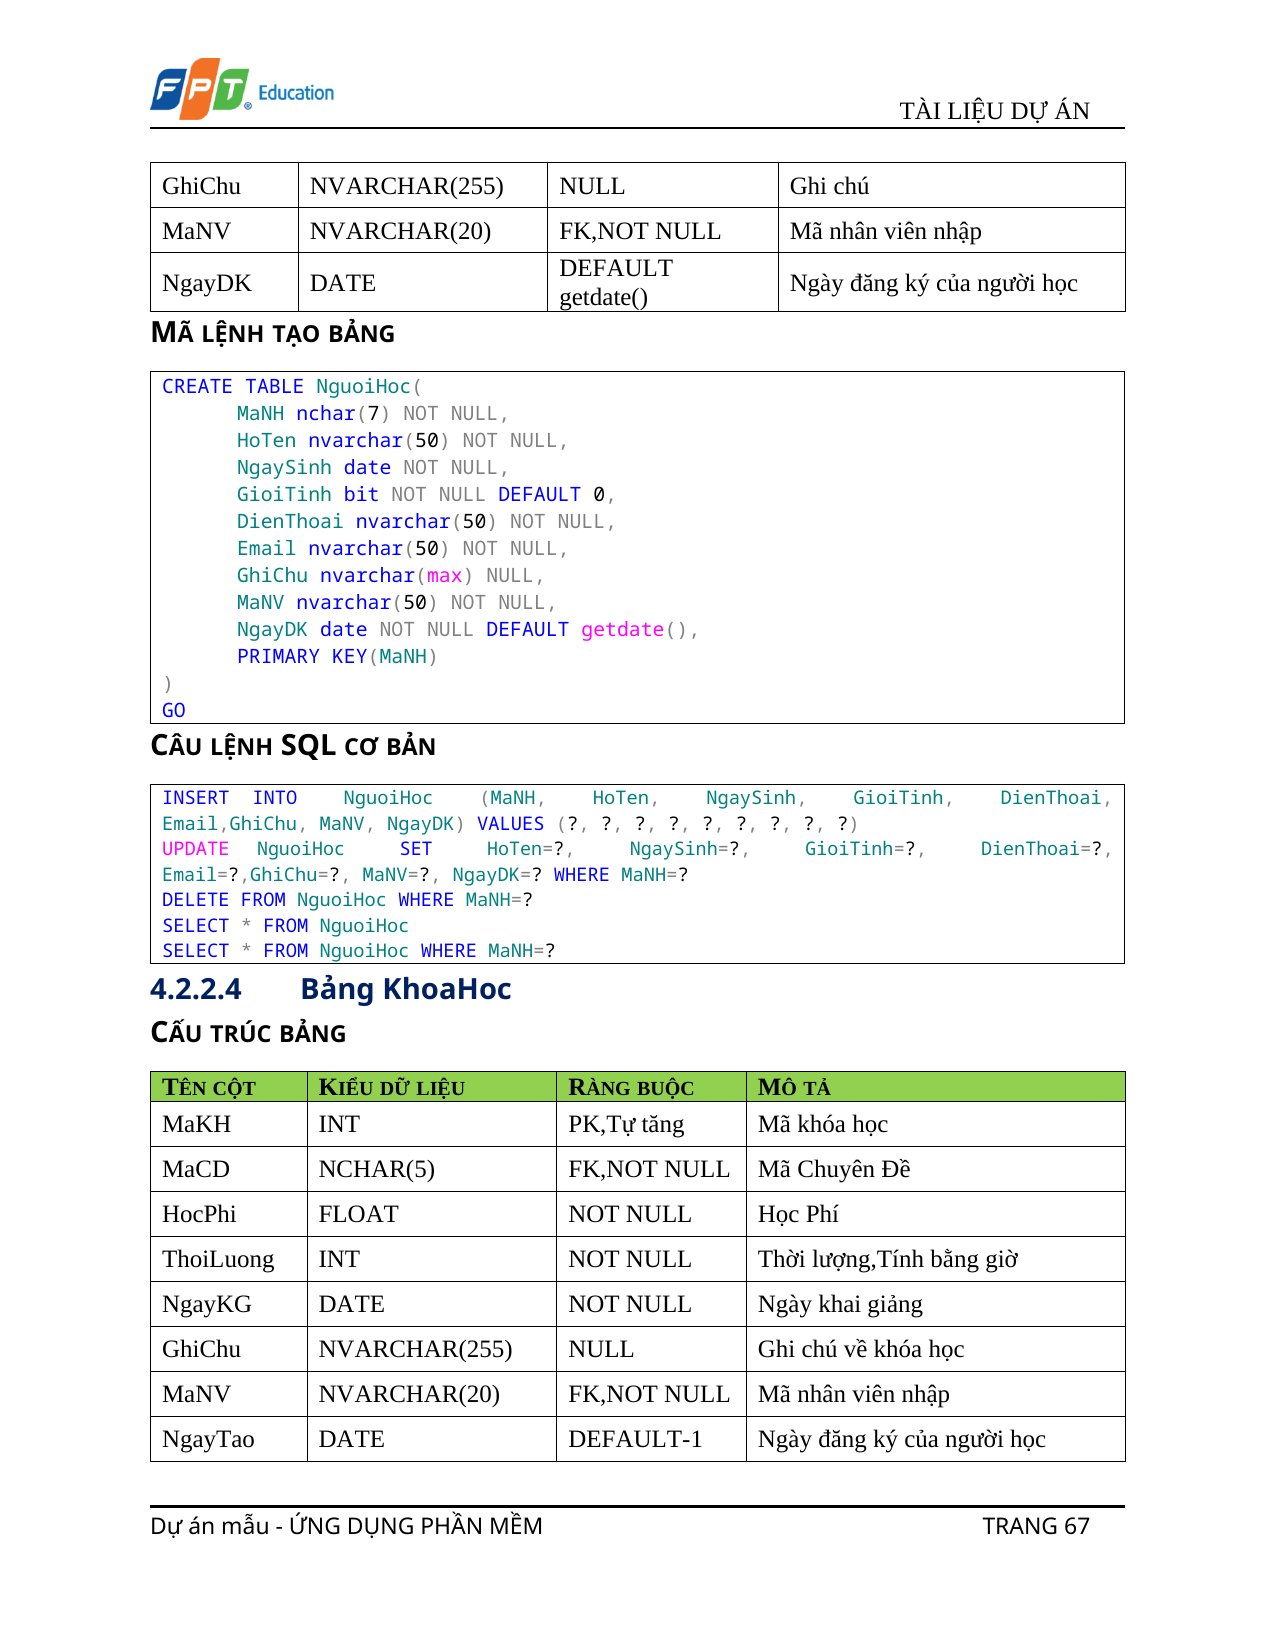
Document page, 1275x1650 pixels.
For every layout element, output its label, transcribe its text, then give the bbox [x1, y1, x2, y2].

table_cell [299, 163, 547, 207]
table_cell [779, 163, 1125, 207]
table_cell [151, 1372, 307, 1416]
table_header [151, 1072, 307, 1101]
text Câu lệnh SQL cơ bản [150, 724, 1125, 764]
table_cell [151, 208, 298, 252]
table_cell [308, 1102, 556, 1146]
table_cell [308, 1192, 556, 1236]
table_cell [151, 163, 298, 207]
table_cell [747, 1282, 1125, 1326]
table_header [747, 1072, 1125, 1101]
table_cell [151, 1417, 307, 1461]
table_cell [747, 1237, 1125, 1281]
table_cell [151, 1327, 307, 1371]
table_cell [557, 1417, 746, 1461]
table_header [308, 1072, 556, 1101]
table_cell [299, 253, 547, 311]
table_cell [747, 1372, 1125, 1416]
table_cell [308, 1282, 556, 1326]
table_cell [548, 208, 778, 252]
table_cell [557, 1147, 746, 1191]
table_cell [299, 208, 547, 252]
picture [150, 58, 336, 120]
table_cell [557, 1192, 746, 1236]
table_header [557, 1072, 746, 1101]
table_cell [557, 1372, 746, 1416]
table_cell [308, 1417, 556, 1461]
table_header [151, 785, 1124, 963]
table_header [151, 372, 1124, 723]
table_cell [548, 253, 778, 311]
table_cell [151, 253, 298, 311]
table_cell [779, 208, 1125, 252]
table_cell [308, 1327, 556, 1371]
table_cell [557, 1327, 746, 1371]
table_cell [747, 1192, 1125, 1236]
text Mã lệnh tạo bảng [150, 312, 1125, 351]
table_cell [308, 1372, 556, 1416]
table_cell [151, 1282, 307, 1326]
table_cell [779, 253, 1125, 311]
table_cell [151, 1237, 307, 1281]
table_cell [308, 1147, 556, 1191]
subtitle Bảng KhoaHoc [150, 968, 1125, 1008]
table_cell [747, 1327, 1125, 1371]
text Cấu trúc bảng [150, 1011, 1125, 1051]
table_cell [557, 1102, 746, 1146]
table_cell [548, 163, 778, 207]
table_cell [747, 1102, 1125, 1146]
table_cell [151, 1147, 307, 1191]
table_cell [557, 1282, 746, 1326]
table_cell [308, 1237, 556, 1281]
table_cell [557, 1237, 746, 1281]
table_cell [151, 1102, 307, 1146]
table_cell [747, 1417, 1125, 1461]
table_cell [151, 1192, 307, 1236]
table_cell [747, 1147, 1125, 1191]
